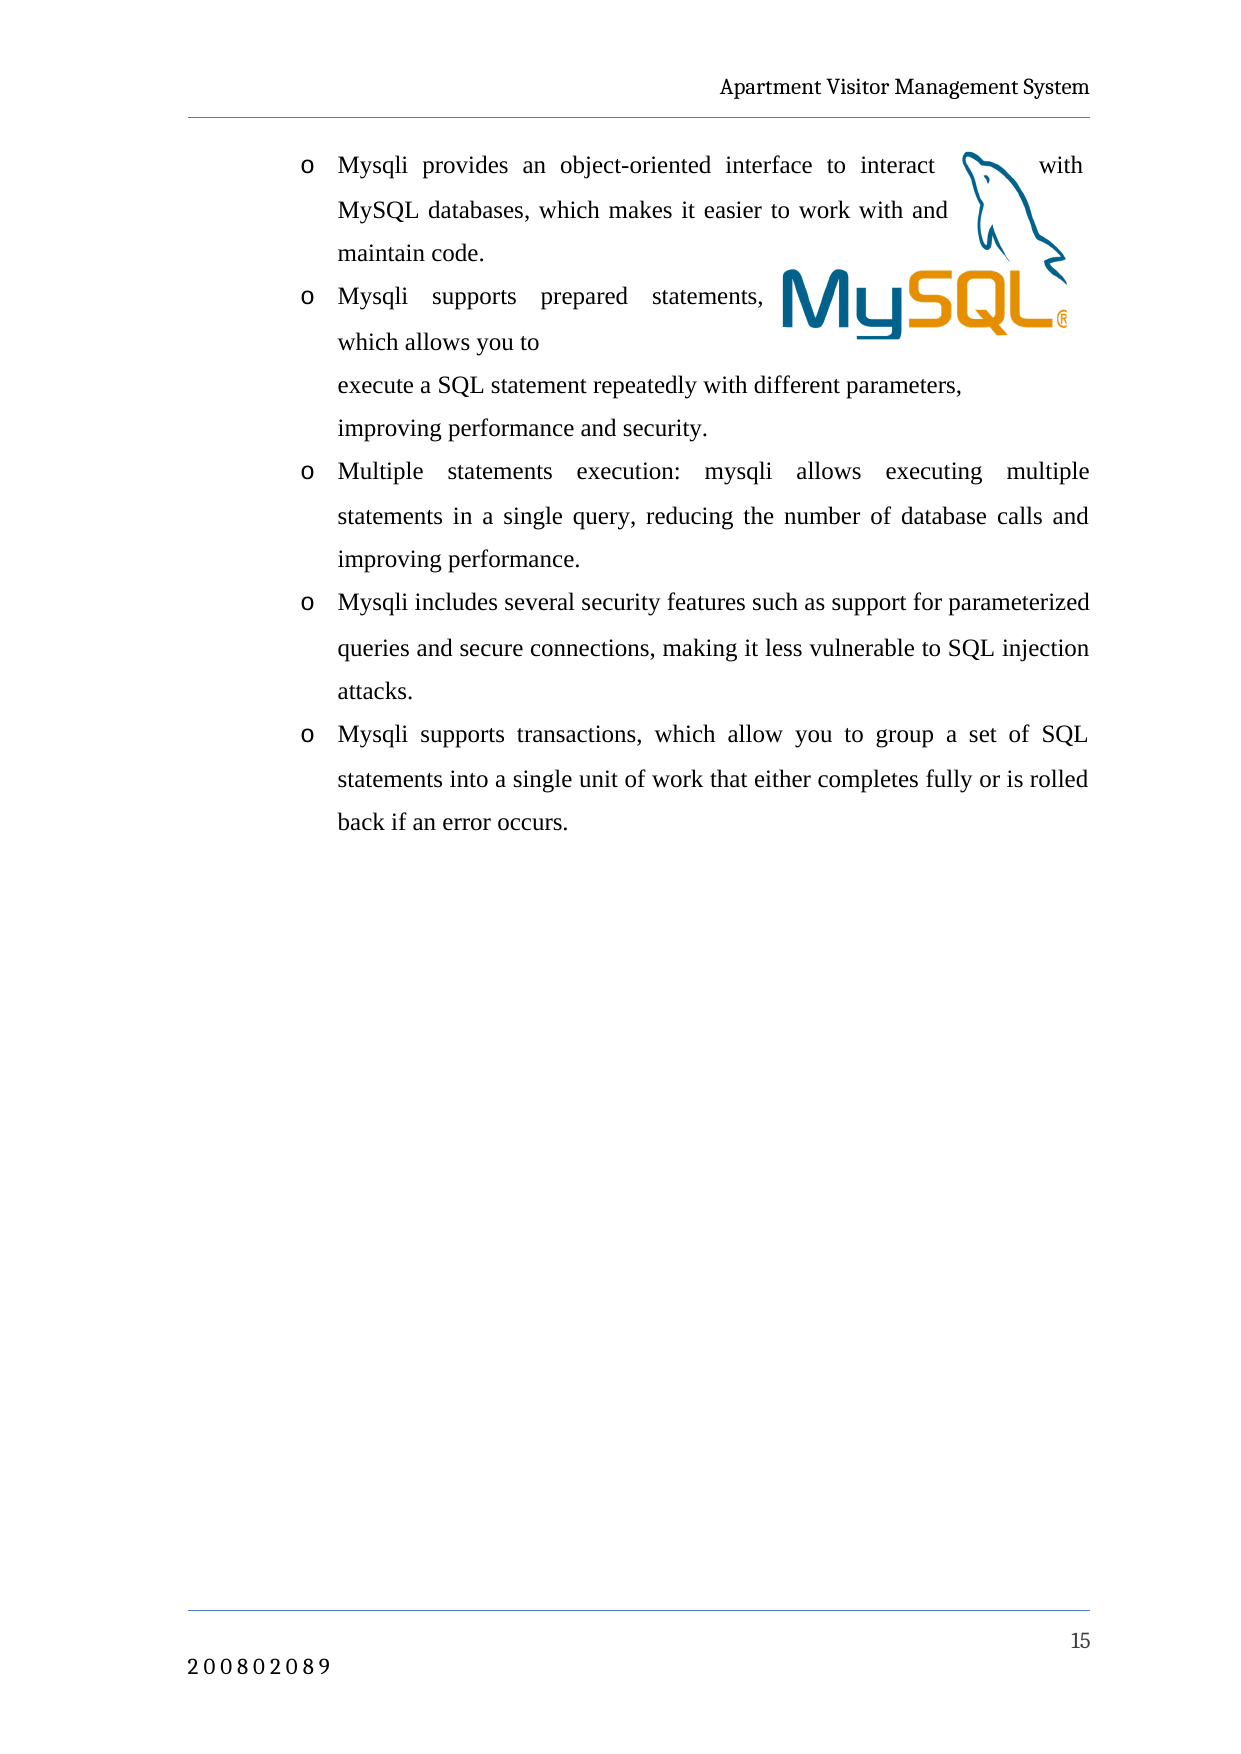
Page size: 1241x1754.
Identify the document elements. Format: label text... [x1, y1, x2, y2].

list execute a SQL statement repeatedly with different parameters, [337, 370, 1090, 398]
list Mysqli supports transactions, which allow you to group a set of SQL statements into a single unit of work that either completes fully or is rolled back if an error occurs. [300, 719, 1090, 836]
list Multiple statements execution: mysqli allows executing multiple statements in a single query, reducing the number of database calls and improving performance. [300, 456, 1090, 573]
picture [782, 151, 1067, 339]
list Mysqli includes several security features such as support for parameterized queries and secure connections, making it less vulnerable to SQL injection attacks. [300, 587, 1090, 704]
list Mysqli supports prepared statements, which allows you to [300, 281, 1090, 355]
picture [972, 151, 1067, 281]
list improving performance and security. [337, 413, 1090, 442]
list Mysqli provides an object-oriented interface to interact with MySQL databases, which makes it easier to work with and maintain code. [300, 150, 1090, 267]
